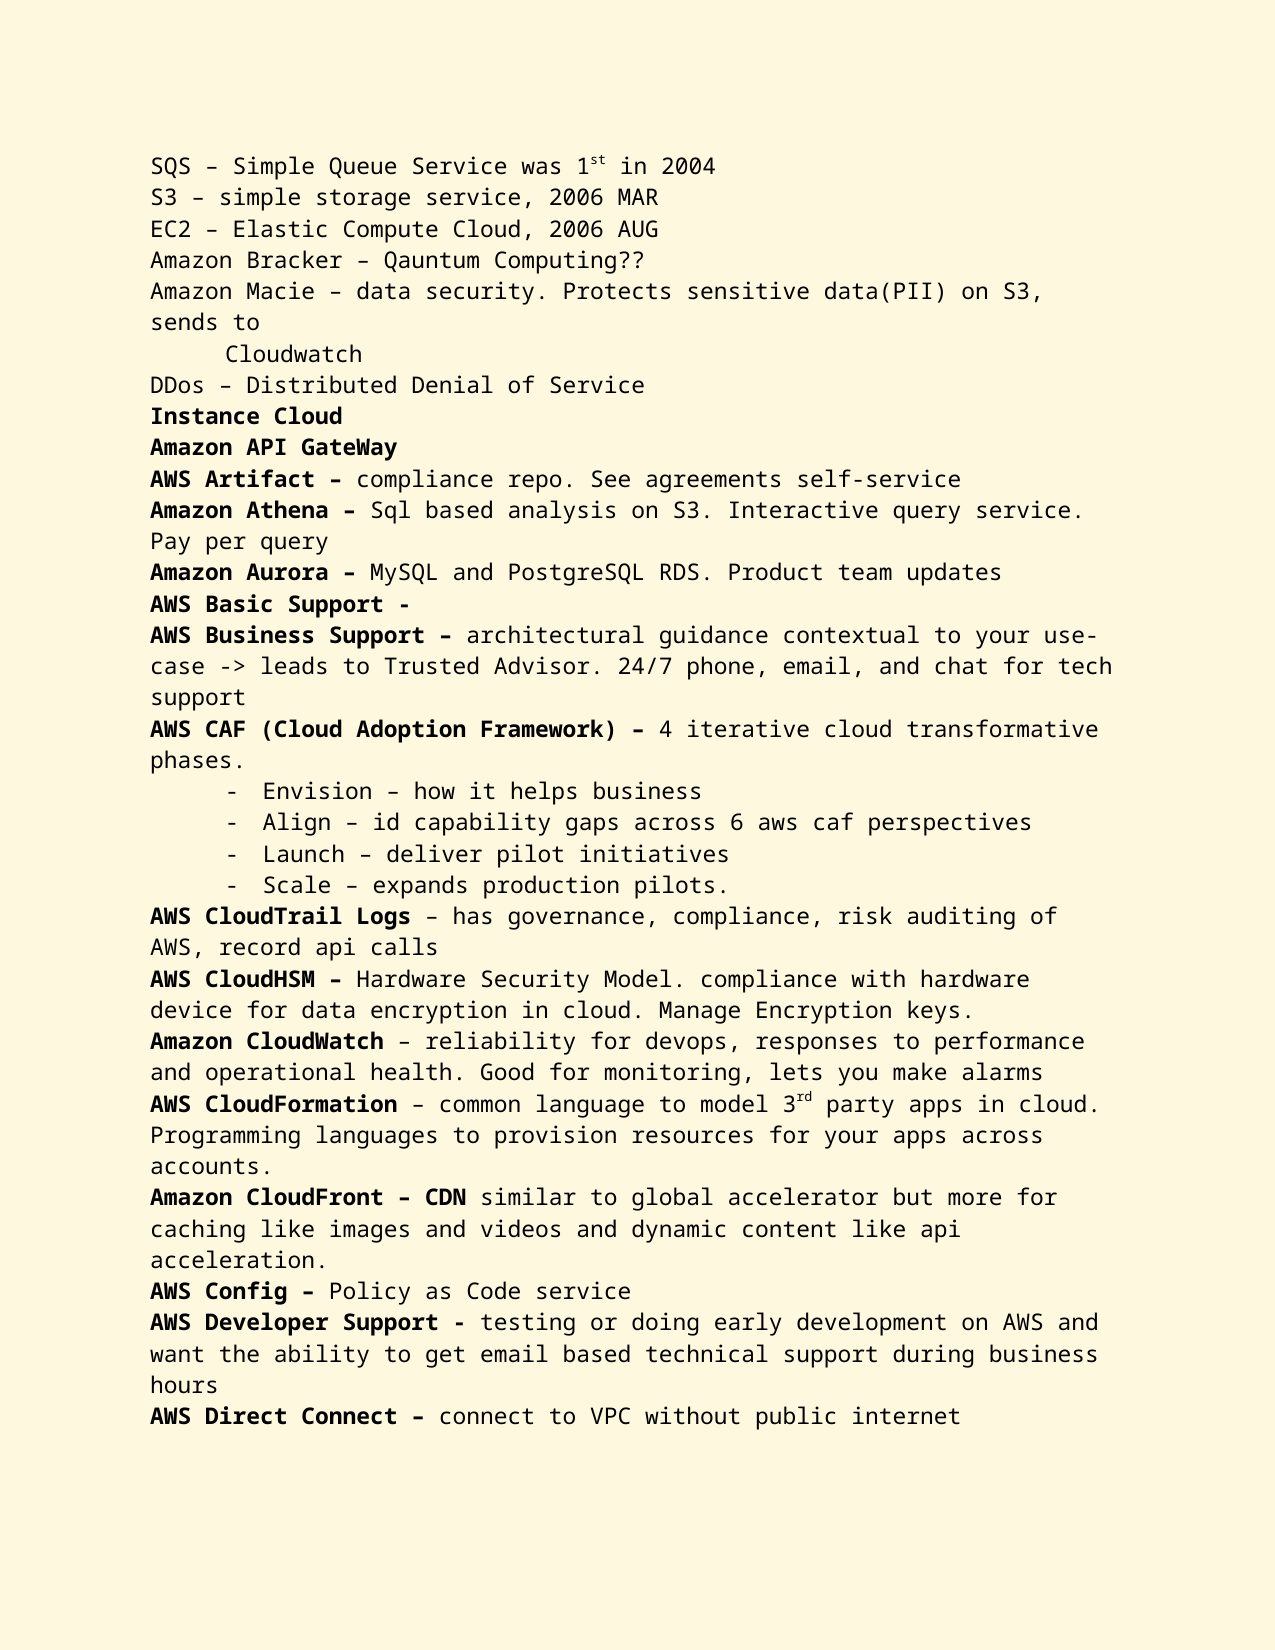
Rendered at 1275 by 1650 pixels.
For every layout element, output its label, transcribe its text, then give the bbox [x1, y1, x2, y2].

text AWS Basic Support - [150, 587, 1125, 619]
list Scale – expands production pilots. [225, 869, 1125, 900]
text Amazon CloudWatch – reliability for devops, responses to performance and operational health. Good for monitoring, lets you make alarms [150, 1025, 1125, 1087]
text Amazon CloudFront – CDN similar to global accelerator but more for caching like images and videos and dynamic content like api acceleration. [150, 1181, 1125, 1275]
text AWS CAF (Cloud Adoption Framework) – 4 iterative cloud transformative phases. [150, 712, 1125, 775]
text AWS CloudHSM – Hardware Security Model. compliance with hardware device for data encryption in cloud. Manage Encryption keys. [150, 962, 1125, 1025]
text AWS Config – Policy as Code service [150, 1275, 1125, 1306]
text Instance Cloud [150, 400, 1125, 431]
text EC2 – Elastic Compute Cloud, 2006 AUG [150, 212, 1125, 244]
text AWS Business Support – architectural guidance contextual to your use-case -> leads to Trusted Advisor. 24/7 phone, email, and chat for tech support [150, 619, 1125, 712]
text Amazon Macie – data security. Protects sensitive data(PII) on S3, sends to [150, 275, 1125, 337]
text AWS CloudFormation – common language to model 3rd party apps in cloud. Programming languages to provision resources for your apps across accounts. [150, 1087, 1125, 1181]
text S3 – simple storage service, 2006 MAR [150, 181, 1125, 212]
text Amazon Aurora – MySQL and PostgreSQL RDS. Product team updates [150, 556, 1125, 587]
text SQS – Simple Queue Service was 1st in 2004 [150, 150, 1125, 181]
list Envision – how it helps business [225, 775, 1125, 806]
text DDos – Distributed Denial of Service [150, 369, 1125, 400]
list Launch – deliver pilot initiatives [225, 837, 1125, 869]
text Amazon Athena – Sql based analysis on S3. Interactive query service. Pay per query [150, 494, 1125, 556]
text Cloudwatch [150, 337, 1125, 369]
text Amazon API GateWay [150, 431, 1125, 462]
list Align – id capability gaps across 6 aws caf perspectives [225, 806, 1125, 837]
text AWS Developer Support - testing or doing early development on AWS and want the ability to get email based technical support during business hours [150, 1306, 1125, 1400]
text Amazon Bracker – Qauntum Computing?? [150, 244, 1125, 275]
text AWS Artifact – compliance repo. See agreements self-service [150, 462, 1125, 494]
text AWS CloudTrail Logs – has governance, compliance, risk auditing of AWS, record api calls [150, 900, 1125, 962]
text AWS Direct Connect – connect to VPC without public internet [150, 1400, 1125, 1431]
